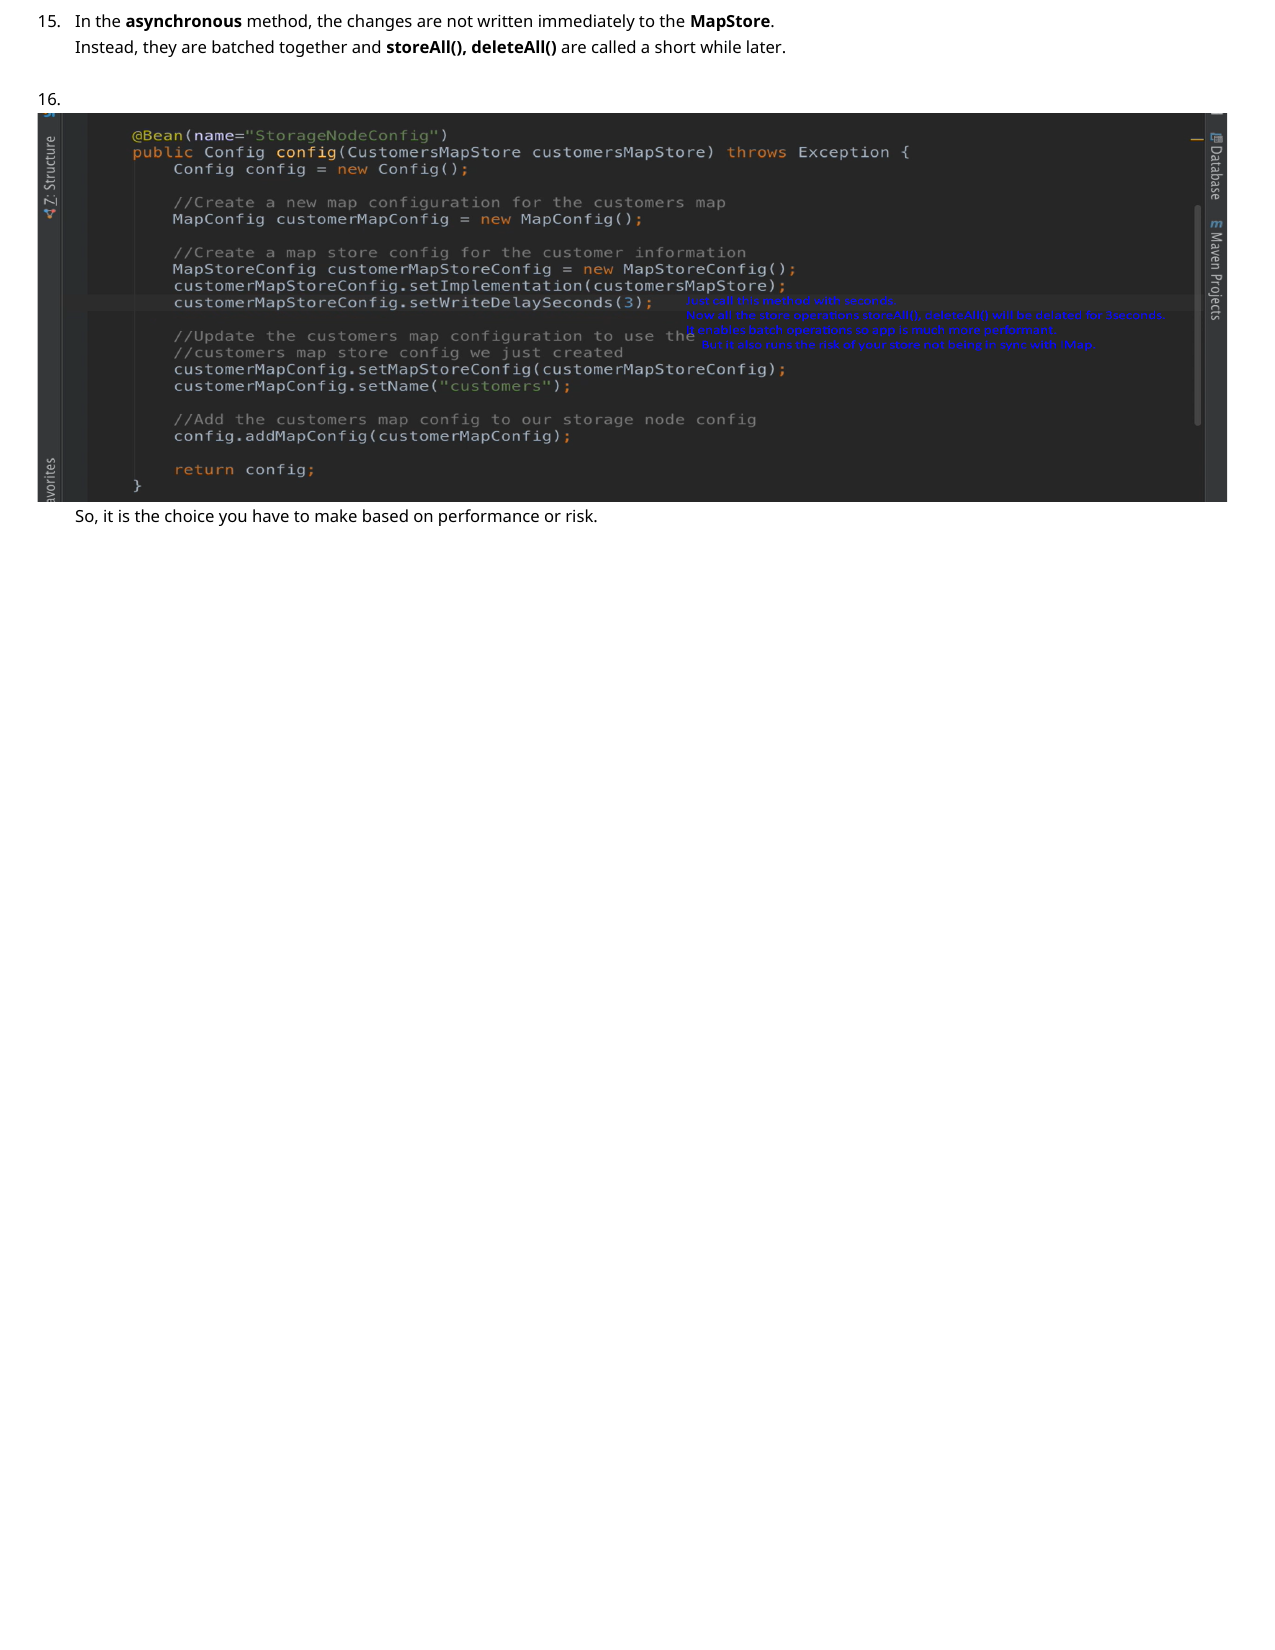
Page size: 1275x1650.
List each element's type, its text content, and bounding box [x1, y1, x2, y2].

list In the asynchronous method, the changes are not written immediately to the MapStore. Instead, they are batched together and storeAll(), deleteAll() are called a short while later. [37, 9, 1255, 84]
picture [37, 113, 1228, 502]
